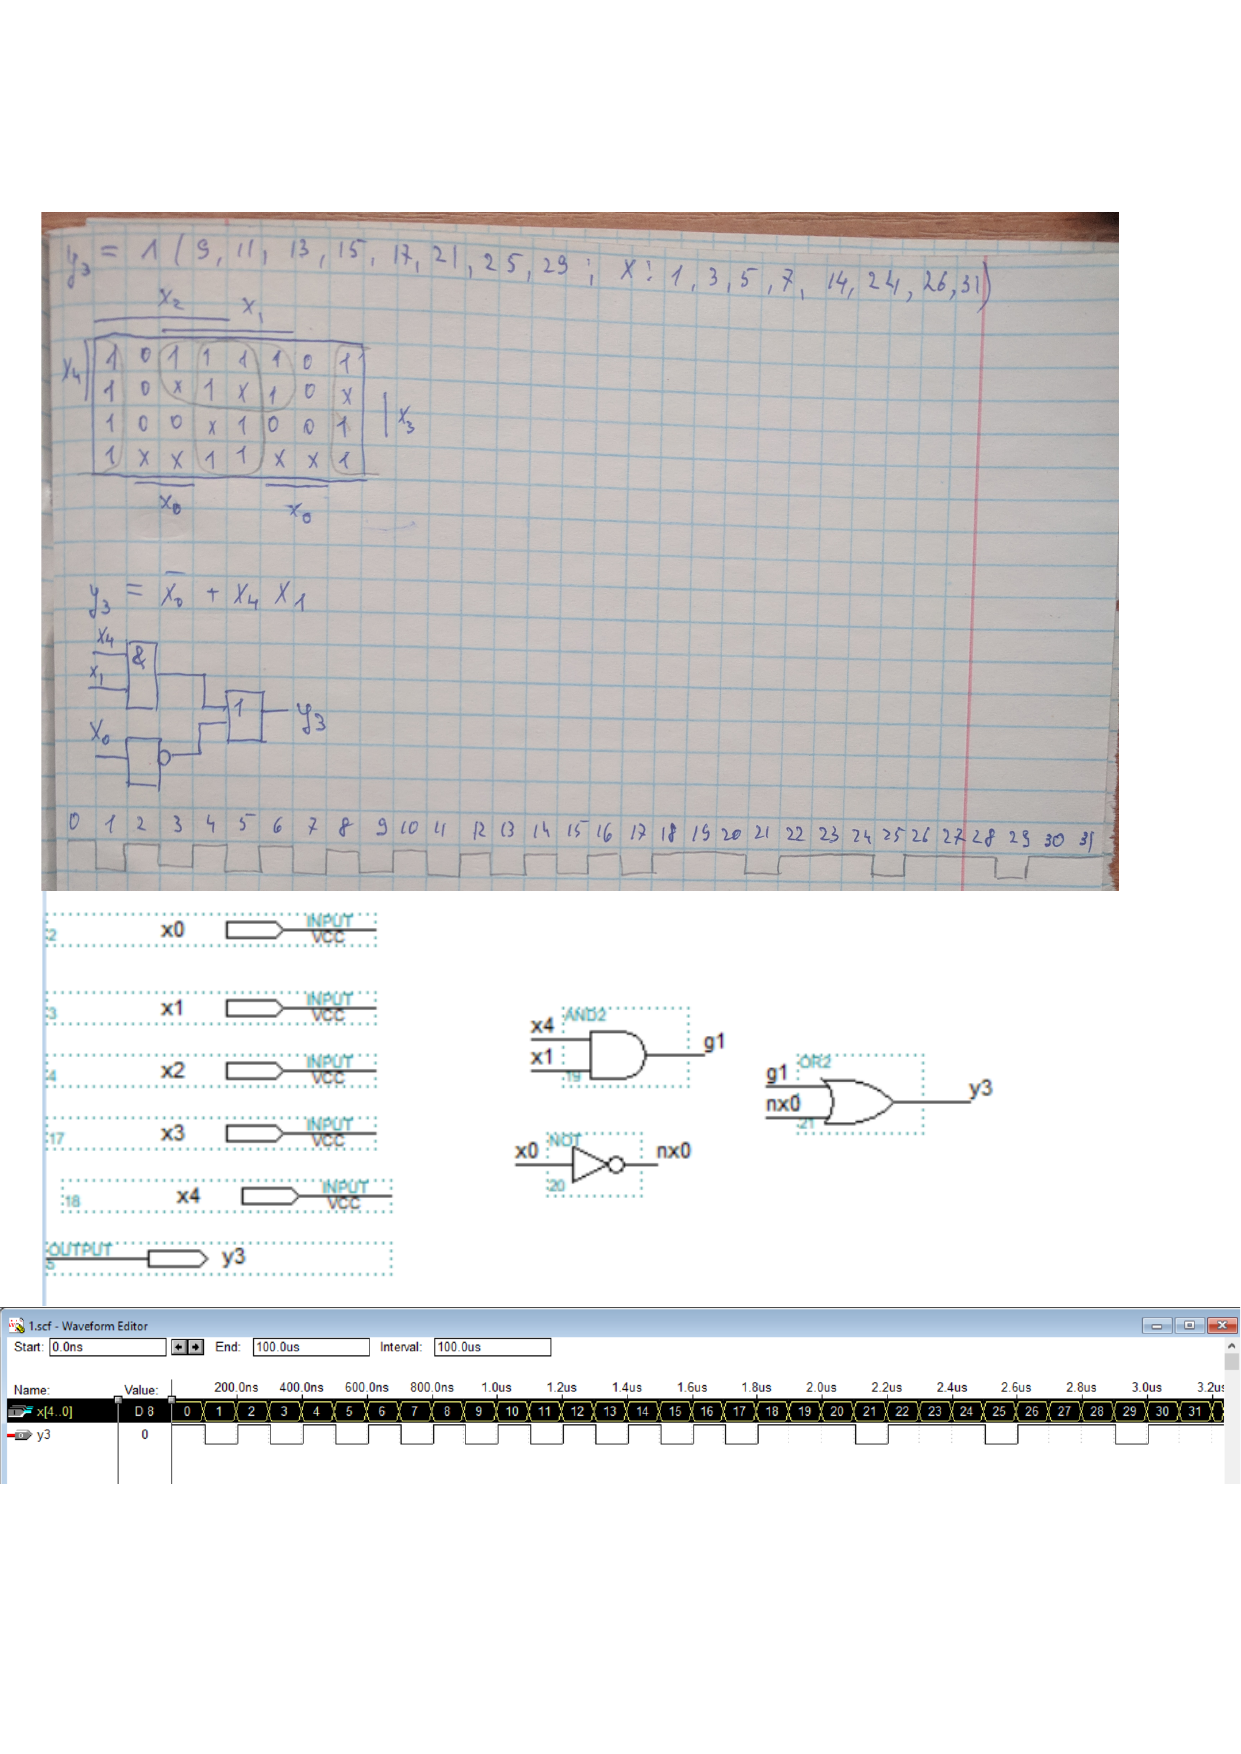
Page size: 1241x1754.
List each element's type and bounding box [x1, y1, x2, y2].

picture [41, 212, 1119, 1306]
picture [0, 1307, 1241, 1484]
